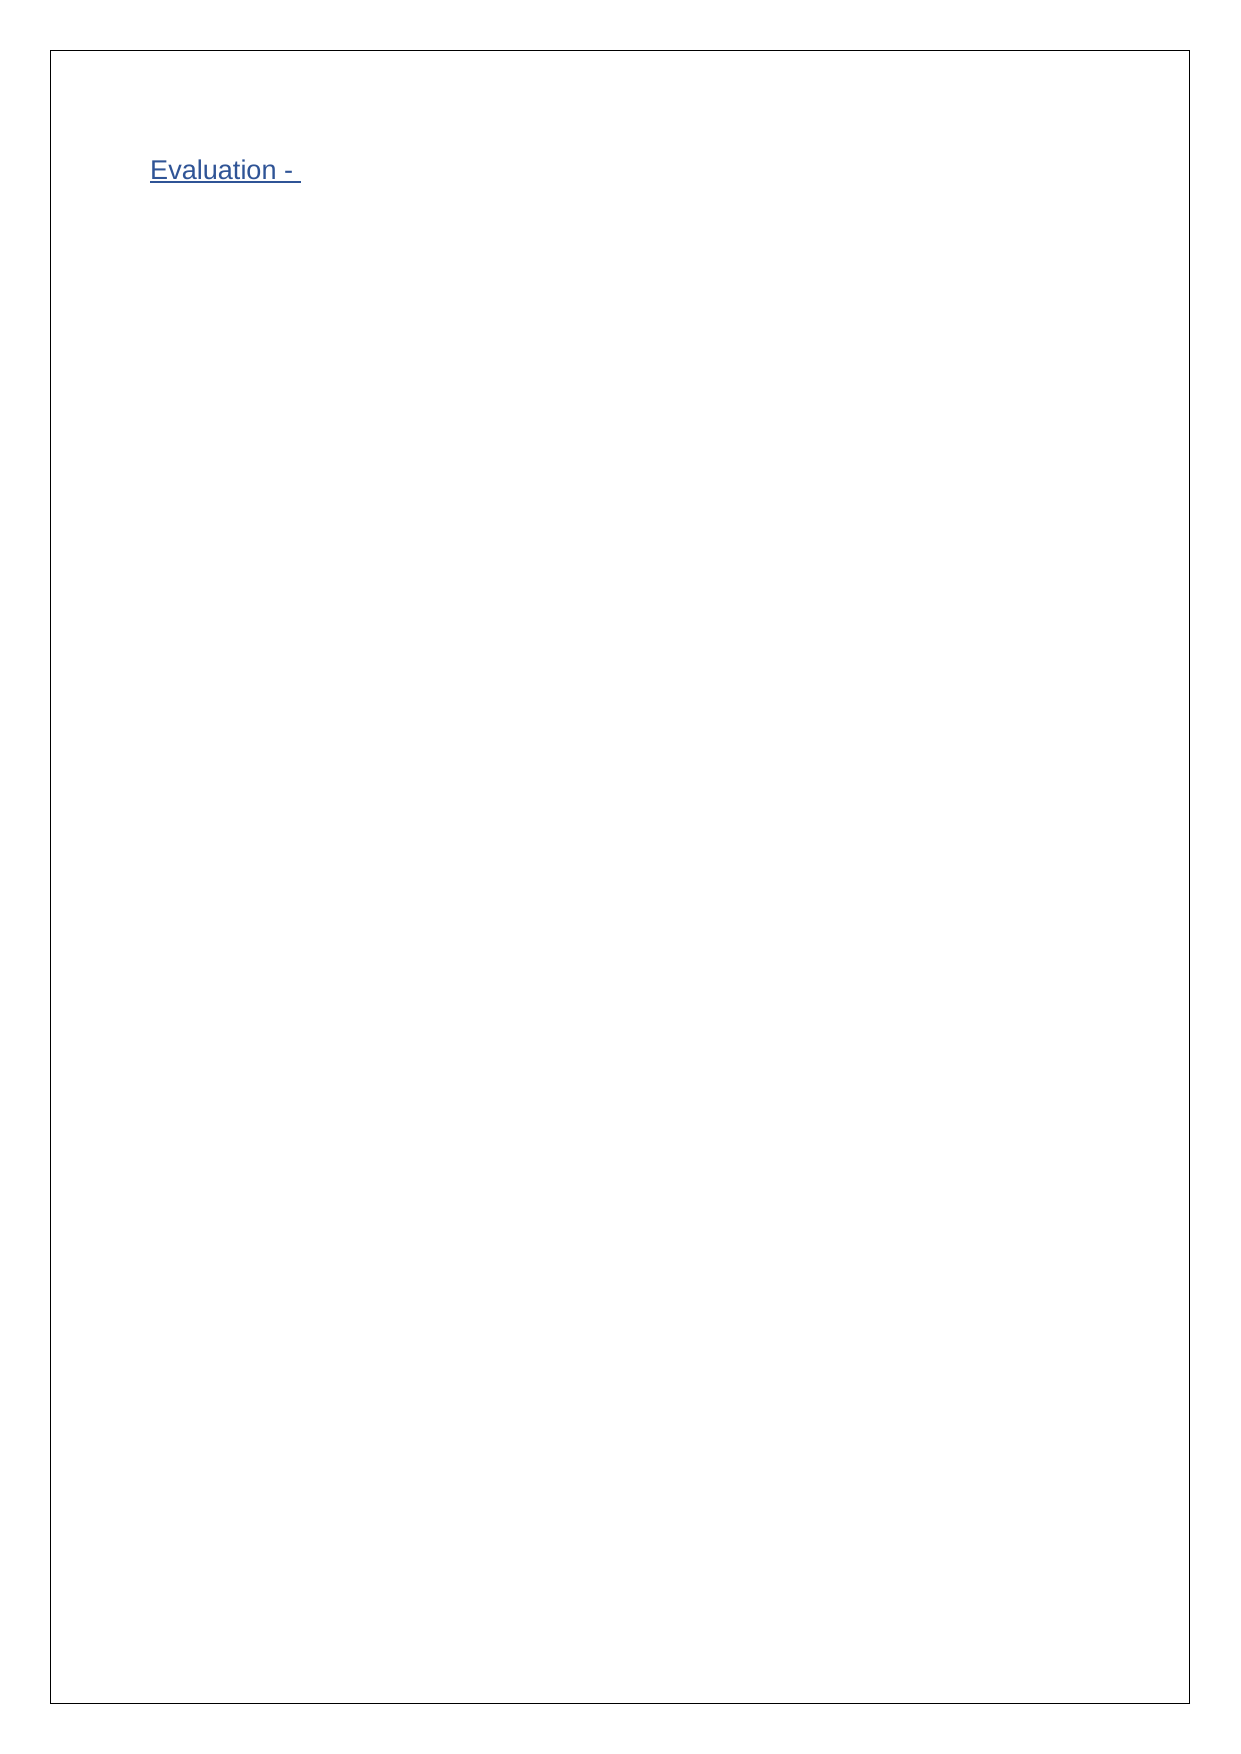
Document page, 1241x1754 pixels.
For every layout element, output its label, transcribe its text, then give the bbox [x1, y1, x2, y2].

subtitle Evaluation - [150, 154, 1090, 185]
